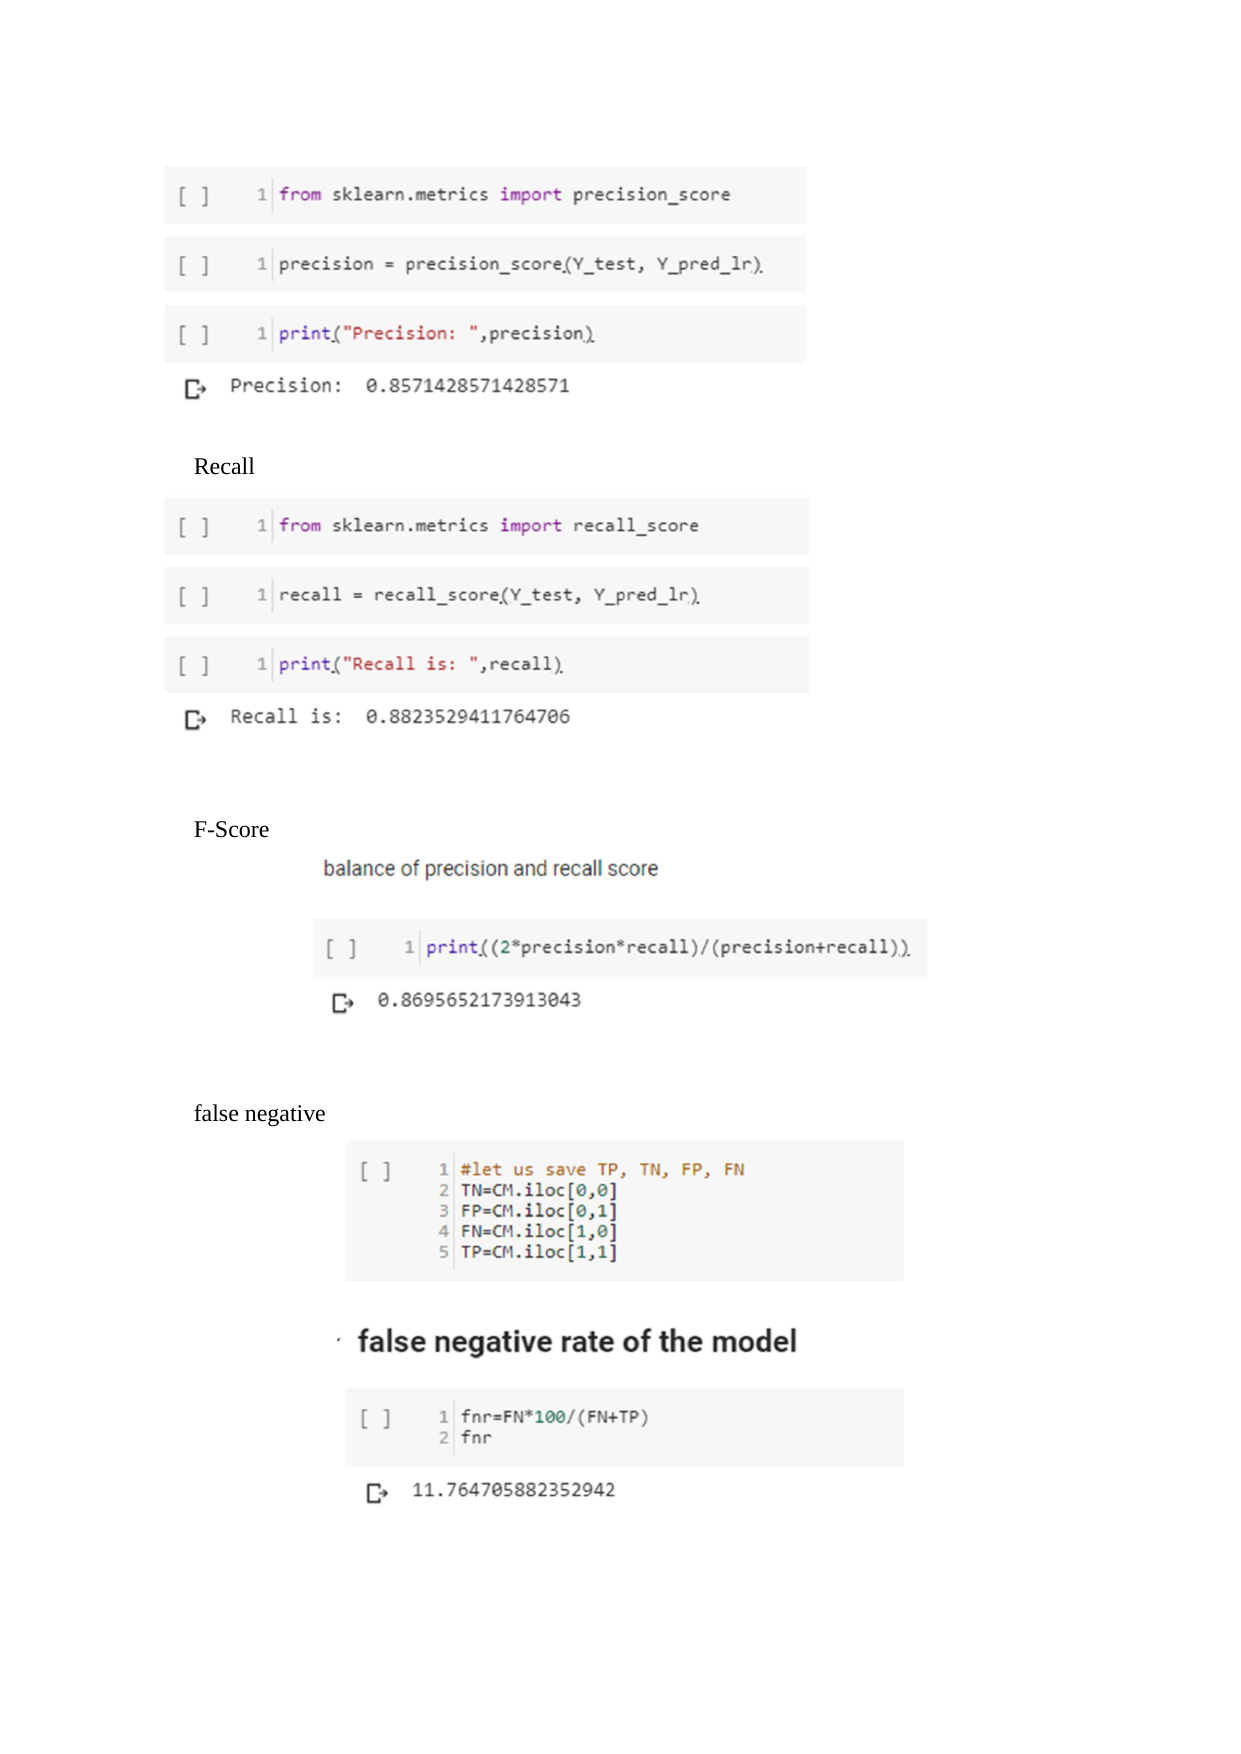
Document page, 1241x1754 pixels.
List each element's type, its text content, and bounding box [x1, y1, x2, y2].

text F-Score [193, 815, 1092, 842]
text Recall [193, 452, 1092, 479]
picture [150, 150, 807, 428]
picture [150, 486, 810, 753]
picture [312, 849, 928, 1024]
picture [336, 1133, 905, 1523]
text false negative [193, 1099, 1092, 1127]
